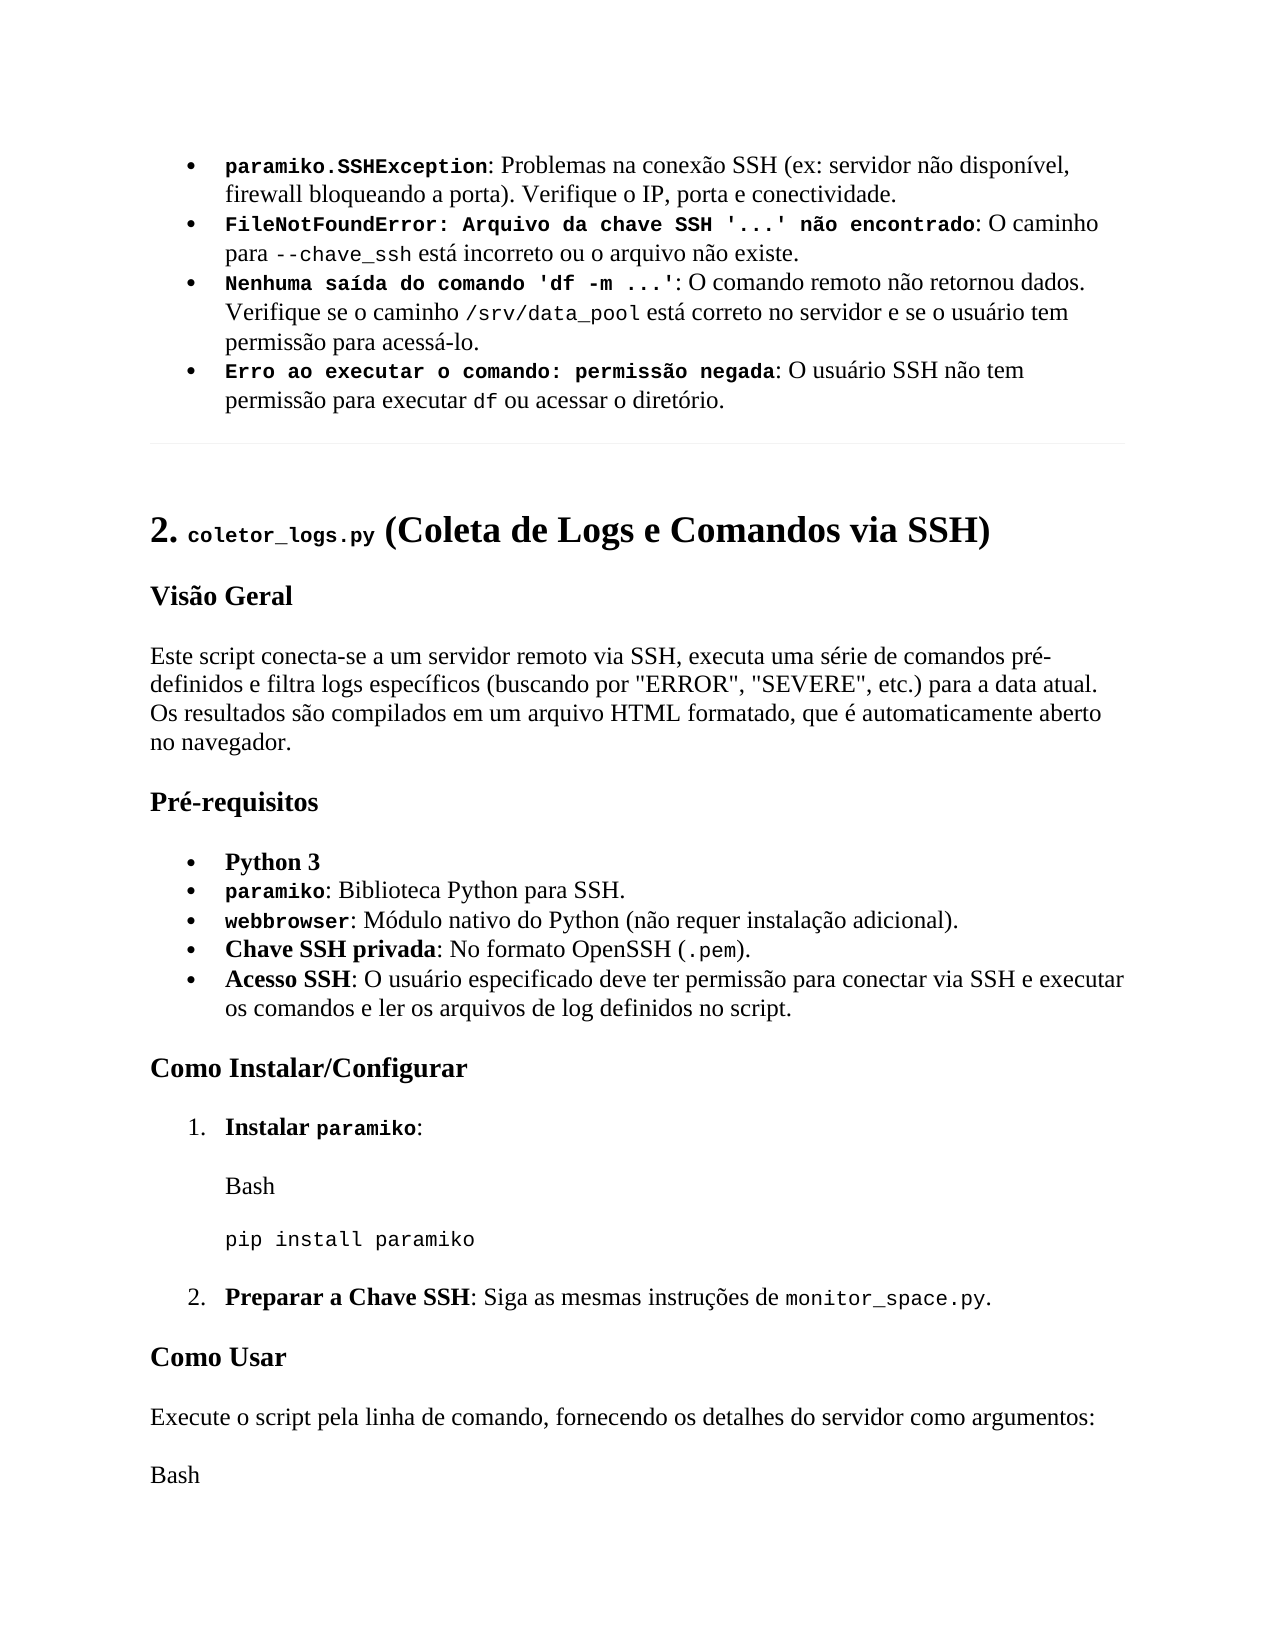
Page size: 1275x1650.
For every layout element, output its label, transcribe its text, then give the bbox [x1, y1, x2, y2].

list webbrowser: Módulo nativo do Python (não requer instalação adicional). [187, 905, 1125, 934]
text Pré-requisitos [150, 785, 1125, 817]
text Como Instalar/Configurar [150, 1051, 1125, 1083]
text Visão Geral [150, 579, 1125, 612]
list FileNotFoundError: Arquivo da chave SSH '...' não encontrado: O caminho para --chave_ssh está incorreto ou o arquivo não existe. [187, 208, 1125, 267]
list Chave SSH privada: No formato OpenSSH (.pem). [187, 934, 1125, 964]
text pip install paramiko [225, 1229, 1125, 1253]
list paramiko.SSHException: Problemas na conexão SSH (ex: servidor não disponível, firewall bloqueando a porta). Verifique o IP, porta e conectividade. [187, 150, 1125, 208]
list paramiko: Biblioteca Python para SSH. [187, 875, 1125, 905]
list Python 3 [187, 847, 1125, 875]
list Instalar paramiko: [187, 1112, 1125, 1142]
list Nenhuma saída do comando 'df -m ...': O comando remoto não retornou dados. Verifique se o caminho /srv/data_pool está correto no servidor e se o usuário tem permissão para acessá-lo. [187, 267, 1125, 355]
text Este script conecta-se a um servidor remoto via SSH, executa uma série de comandos pré-definidos e filtra logs específicos (buscando por "ERROR", "SEVERE", etc.) para a data atual. Os resultados são compilados em um arquivo HTML formatado, que é automaticamente aberto no navegador. [150, 641, 1125, 756]
list Acesso SSH: O usuário especificado deve ter permissão para conectar via SSH e executar os comandos e ler os arquivos de log definidos no script. [187, 964, 1125, 1022]
list Preparar a Chave SSH: Siga as mesmas instruções de monitor_space.py. [187, 1282, 1125, 1311]
text Como Usar [150, 1341, 1125, 1373]
list Erro ao executar o comando: permissão negada: O usuário SSH não tem permissão para executar df ou acessar o diretório. [187, 355, 1125, 414]
text Execute o script pela linha de comando, fornecendo os detalhes do servidor como argumentos: [150, 1402, 1125, 1431]
text 2. coletor_logs.py (Coleta de Logs e Comandos via SSH) [150, 507, 1125, 550]
text Bash [225, 1171, 1125, 1200]
text Bash [150, 1460, 1125, 1489]
